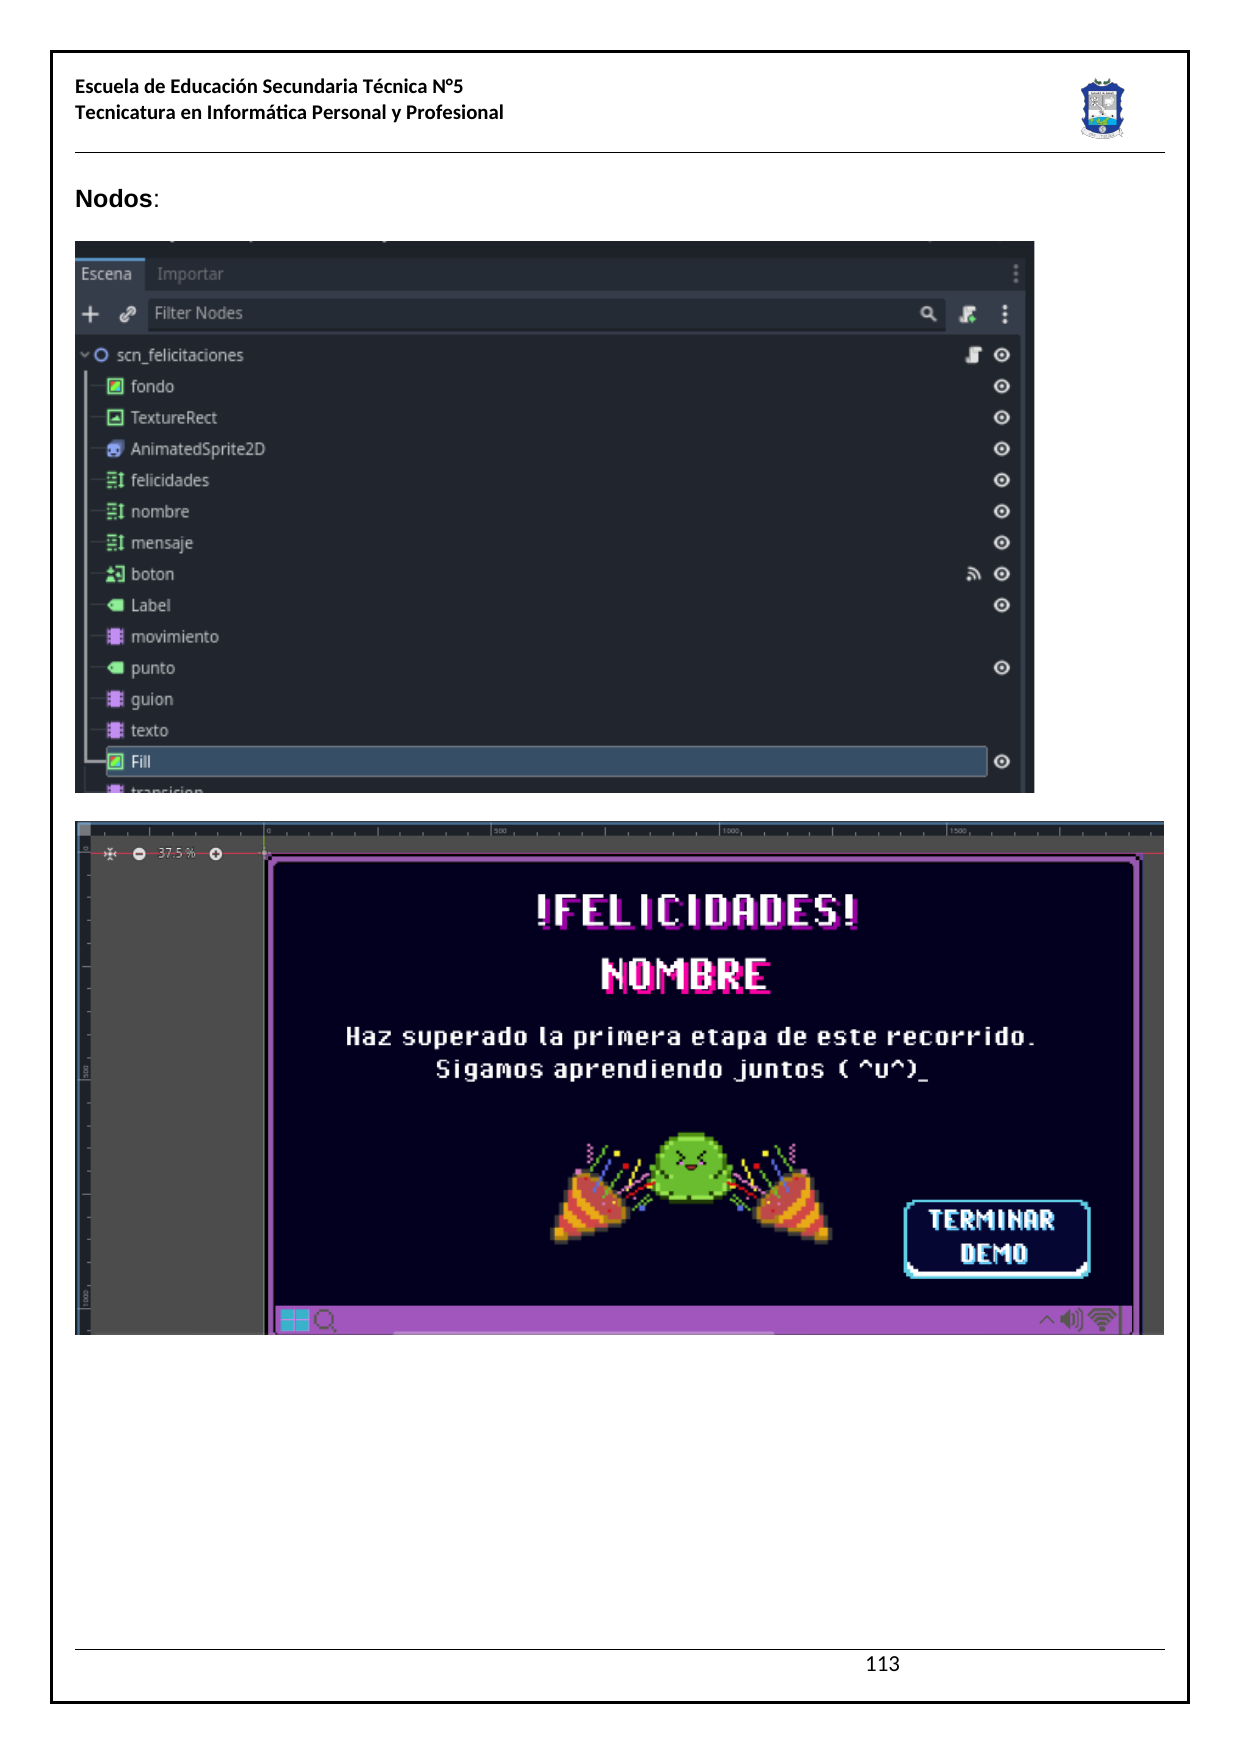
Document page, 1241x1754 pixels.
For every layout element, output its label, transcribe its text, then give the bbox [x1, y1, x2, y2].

list Nodos: [75, 184, 1165, 213]
picture [75, 821, 1164, 1335]
picture [1077, 77, 1128, 139]
picture [75, 241, 1035, 793]
